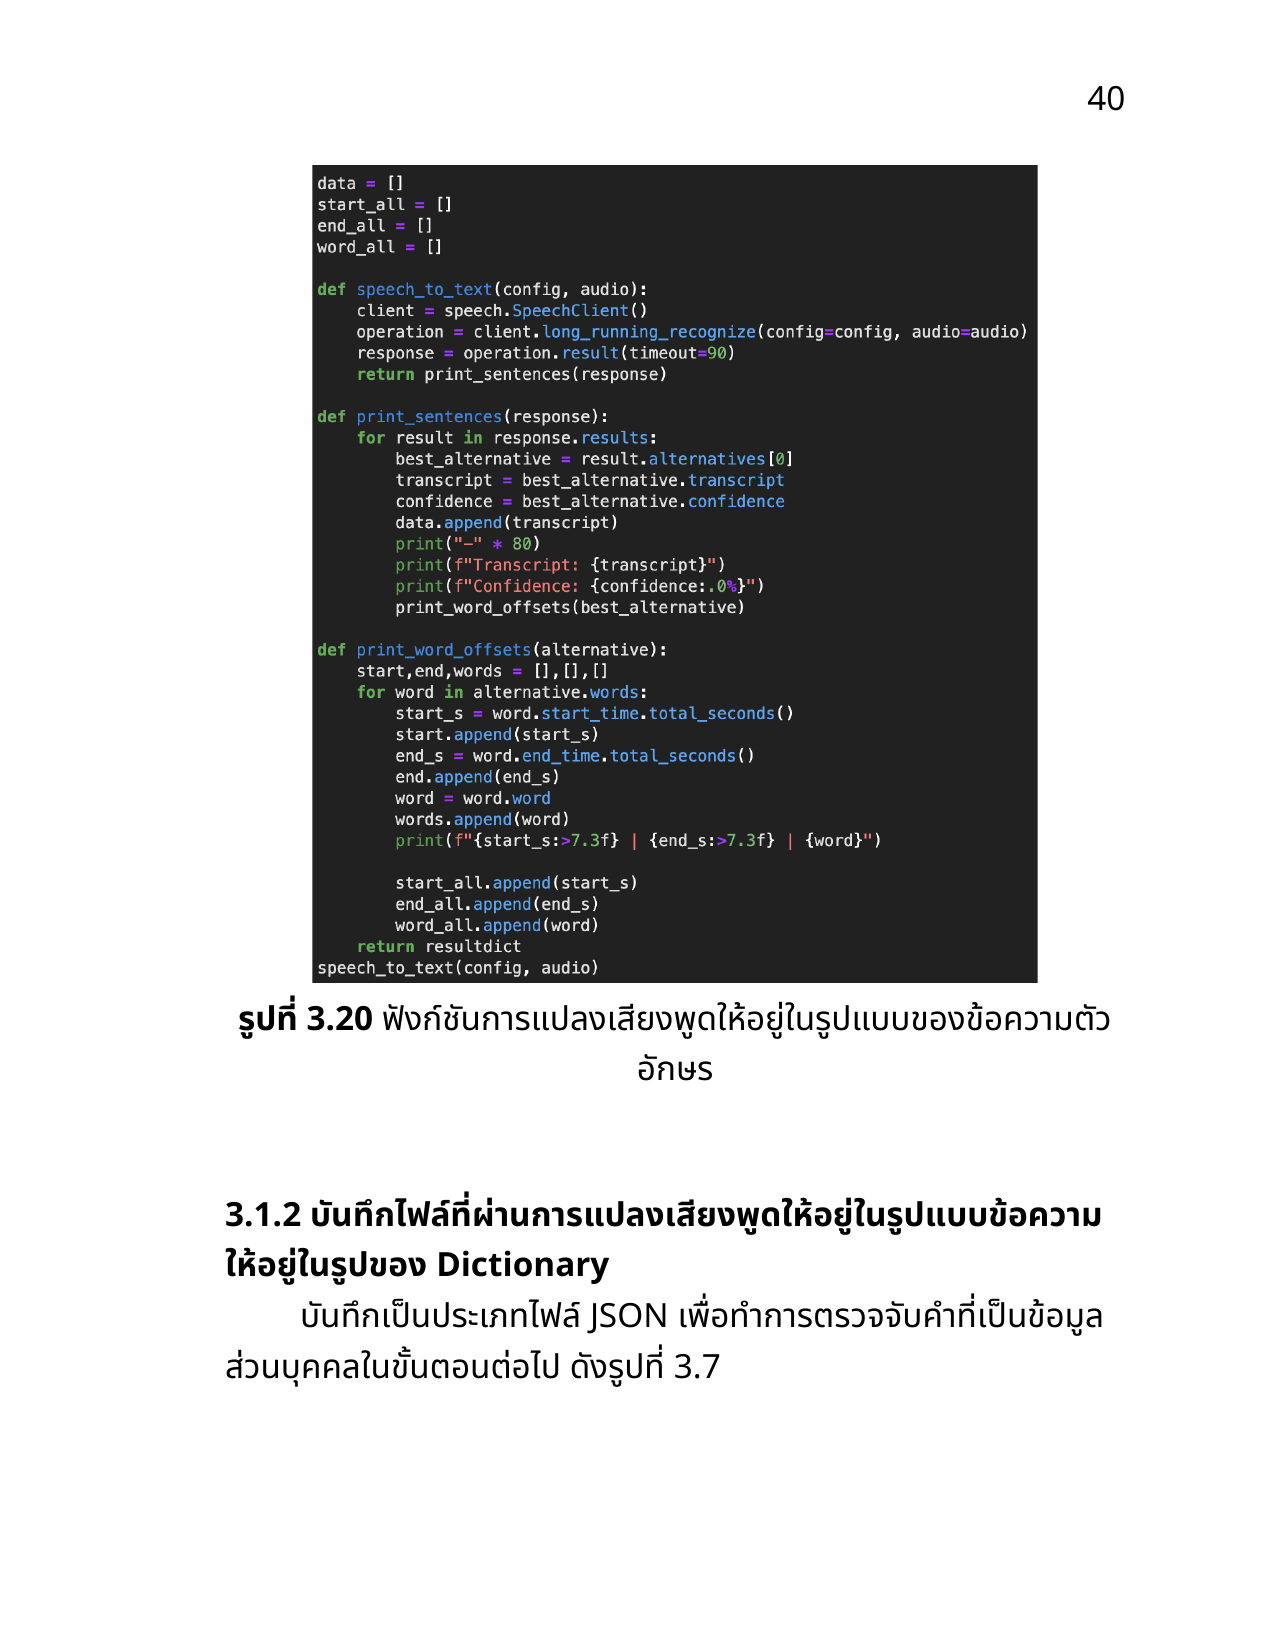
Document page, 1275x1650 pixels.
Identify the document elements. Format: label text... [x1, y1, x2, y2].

text บันทึกเป็นประเภทไฟล์ JSON เพื่อทำการตรวจจับคำที่เป็นข้อมูลส่วนบุคคลในขั้นตอนต่อไป ดังรูปที่ 3.7 [225, 1292, 1125, 1393]
picture [312, 165, 1038, 983]
subtitle บันทึกไฟล์ที่ผ่านการแปลงเสียงพูดให้อยู่ในรูปแบบข้อความให้อยู่ในรูปของ Dictionary [225, 1191, 1125, 1292]
